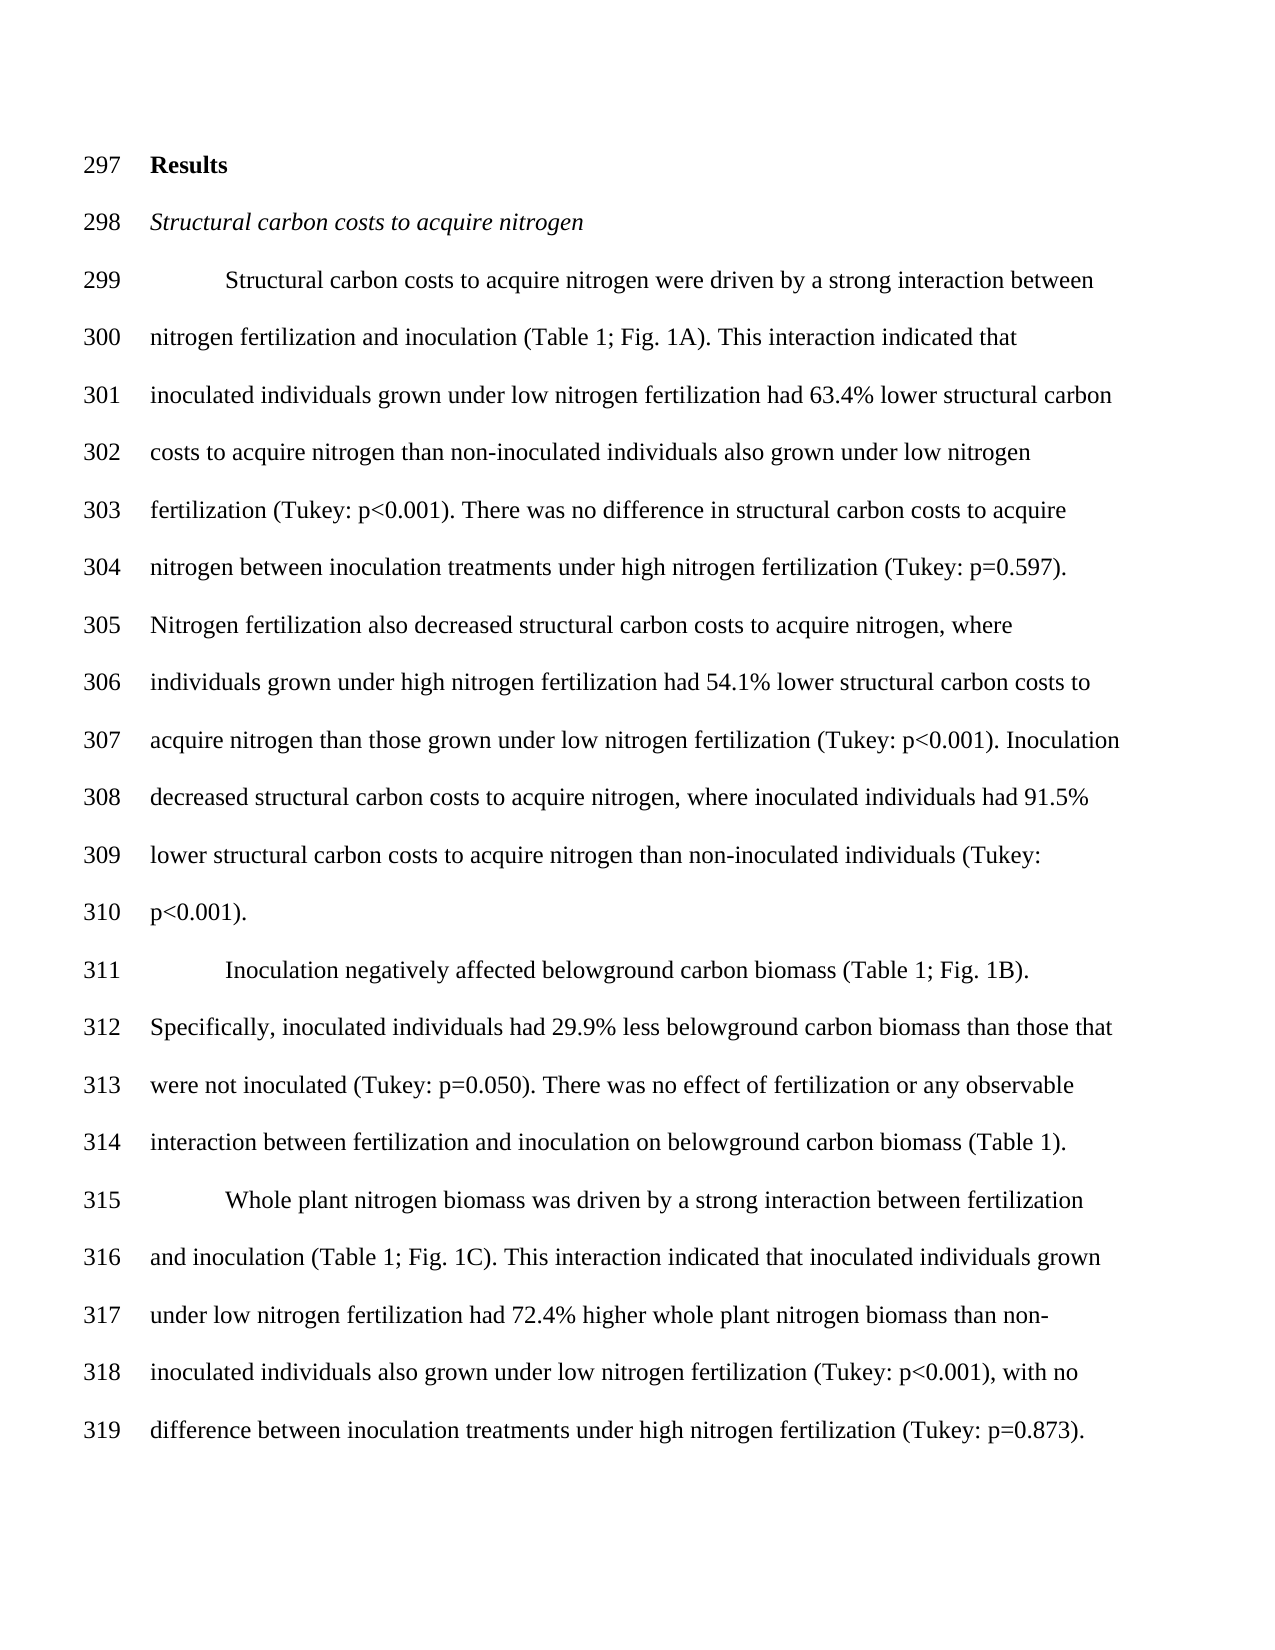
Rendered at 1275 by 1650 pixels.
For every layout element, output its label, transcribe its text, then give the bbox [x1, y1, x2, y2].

text Structural carbon costs to acquire nitrogen [150, 207, 1125, 236]
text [150, 1185, 1125, 1444]
text Inoculation negatively affected belowground carbon biomass (Table 1; Fig. 1B). Specifically, inoculated individuals had 29.9% less belowground carbon biomass than those that were not inoculated (Tukey: p=0.050). There was no effect of fertilization or any observable interaction between fertilization and inoculation on belowground carbon biomass (Table 1). [150, 955, 1125, 1156]
text Structural carbon costs to acquire nitrogen were driven by a strong interaction between nitrogen fertilization and inoculation (Table 1; Fig. 1A). This interaction indicated that inoculated individuals grown under low nitrogen fertilization had 63.4% lower structural carbon costs to acquire nitrogen than non-inoculated individuals also grown under low nitrogen fertilization (Tukey: p<0.001). There was no difference in structural carbon costs to acquire nitrogen between inoculation treatments under high nitrogen fertilization (Tukey: p=0.597). Nitrogen fertilization also decreased structural carbon costs to acquire nitrogen, where individuals grown under high nitrogen fertilization had 54.1% lower structural carbon costs to acquire nitrogen than those grown under low nitrogen fertilization (Tukey: p<0.001). Inoculation decreased structural carbon costs to acquire nitrogen, where inoculated individuals had 91.5% lower structural carbon costs to acquire nitrogen than non-inoculated individuals (Tukey: p<0.001). [150, 265, 1125, 926]
text Results [150, 150, 1125, 179]
